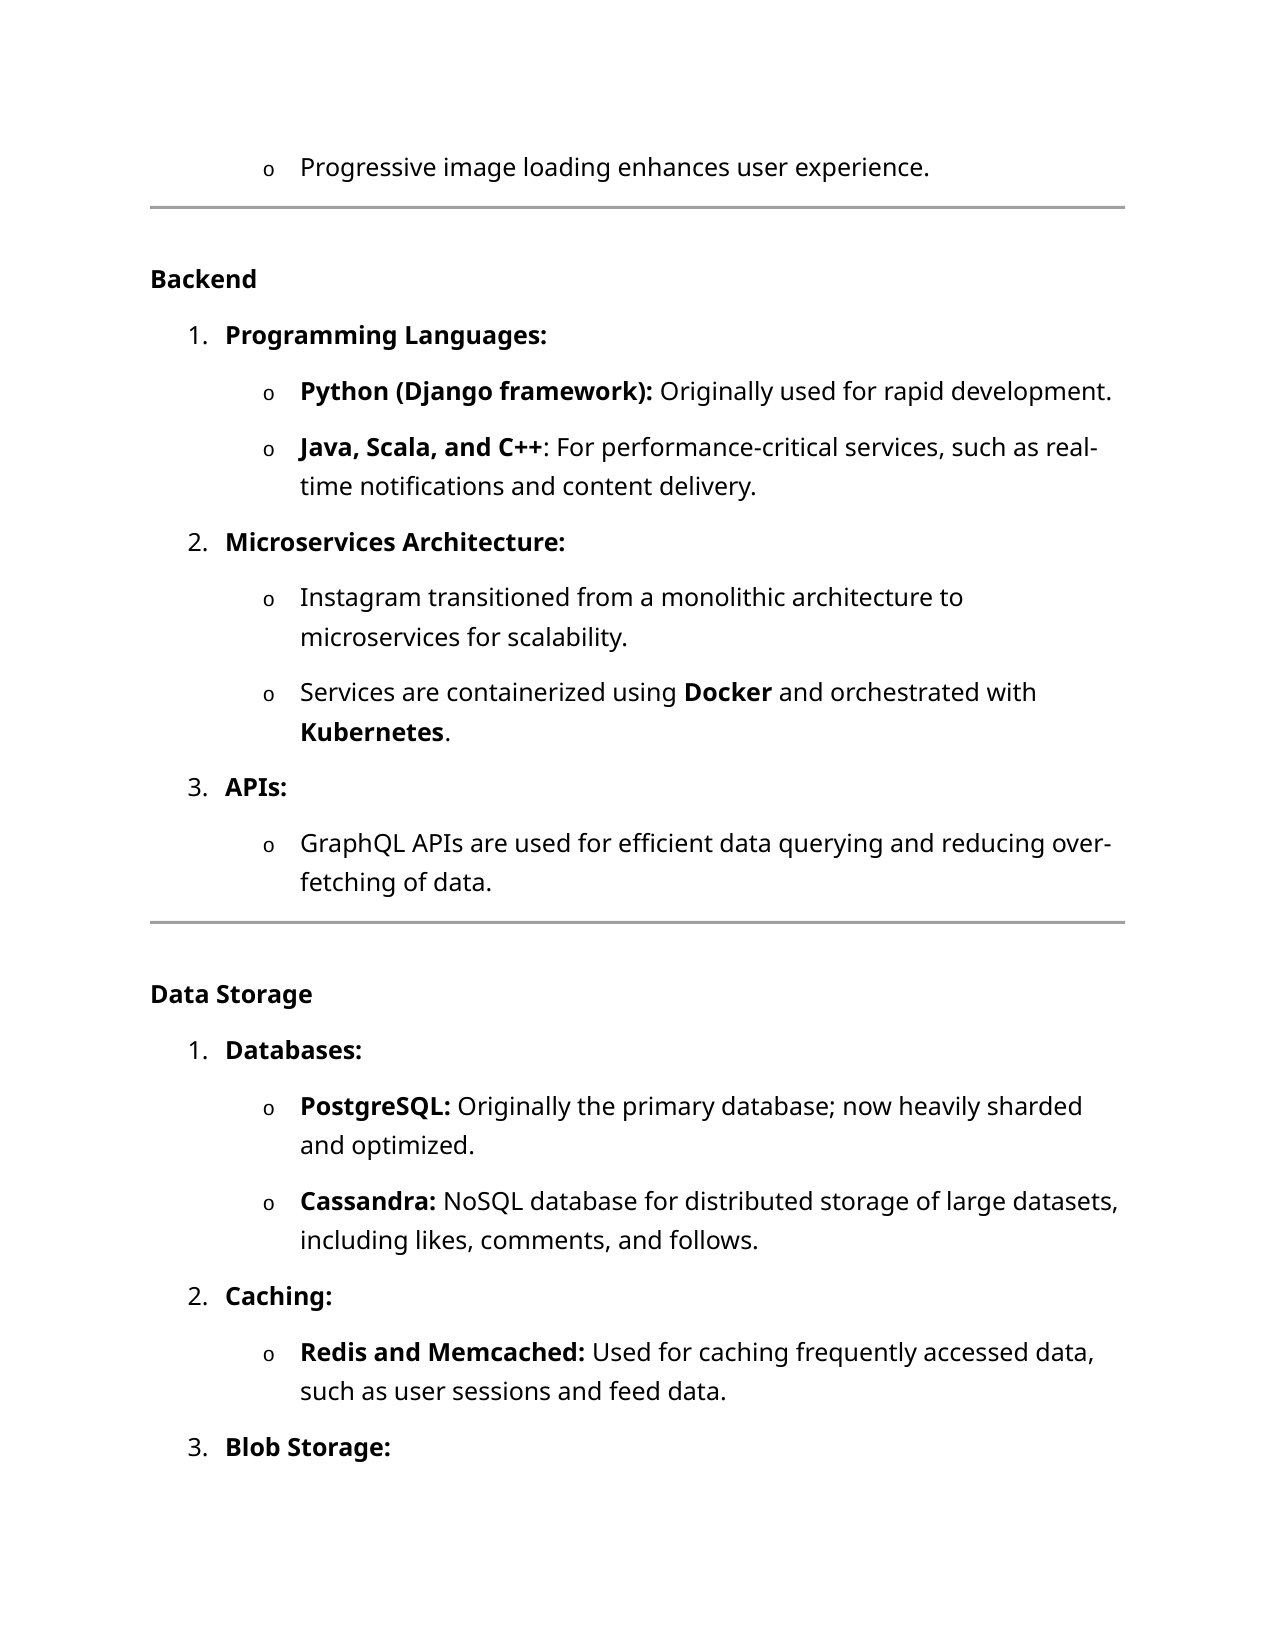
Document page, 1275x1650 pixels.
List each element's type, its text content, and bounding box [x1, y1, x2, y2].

list GraphQL APIs are used for efficient data querying and reducing over-fetching of data. [262, 826, 1125, 899]
list Databases: [187, 1032, 1125, 1067]
list Python (Django framework): Originally used for rapid development. [262, 373, 1125, 407]
list Cassandra: NoSQL database for distributed storage of large datasets, including likes, comments, and follows. [262, 1183, 1125, 1257]
text Backend [150, 262, 1125, 296]
list Caching: [187, 1278, 1125, 1312]
list APIs: [187, 770, 1125, 804]
list Instagram transitioned from a monolithic architecture to microservices for scalability. [262, 580, 1125, 653]
list Microservices Architecture: [187, 524, 1125, 558]
list Progressive image loading enhances user experience. [262, 150, 1125, 184]
list Java, Scala, and C++: For performance-critical services, such as real-time notifications and content delivery. [262, 429, 1125, 502]
list PostgreSQL: Originally the primary database; now heavily sharded and optimized. [262, 1088, 1125, 1162]
list Programming Languages: [187, 317, 1125, 352]
list Redis and Memcached: Used for caching frequently accessed data, such as user sessions and feed data. [262, 1334, 1125, 1407]
list Services are containerized using Docker and orchestrated with Kubernetes. [262, 675, 1125, 748]
text Data Storage [150, 977, 1125, 1011]
list Blob Storage: [187, 1429, 1125, 1463]
